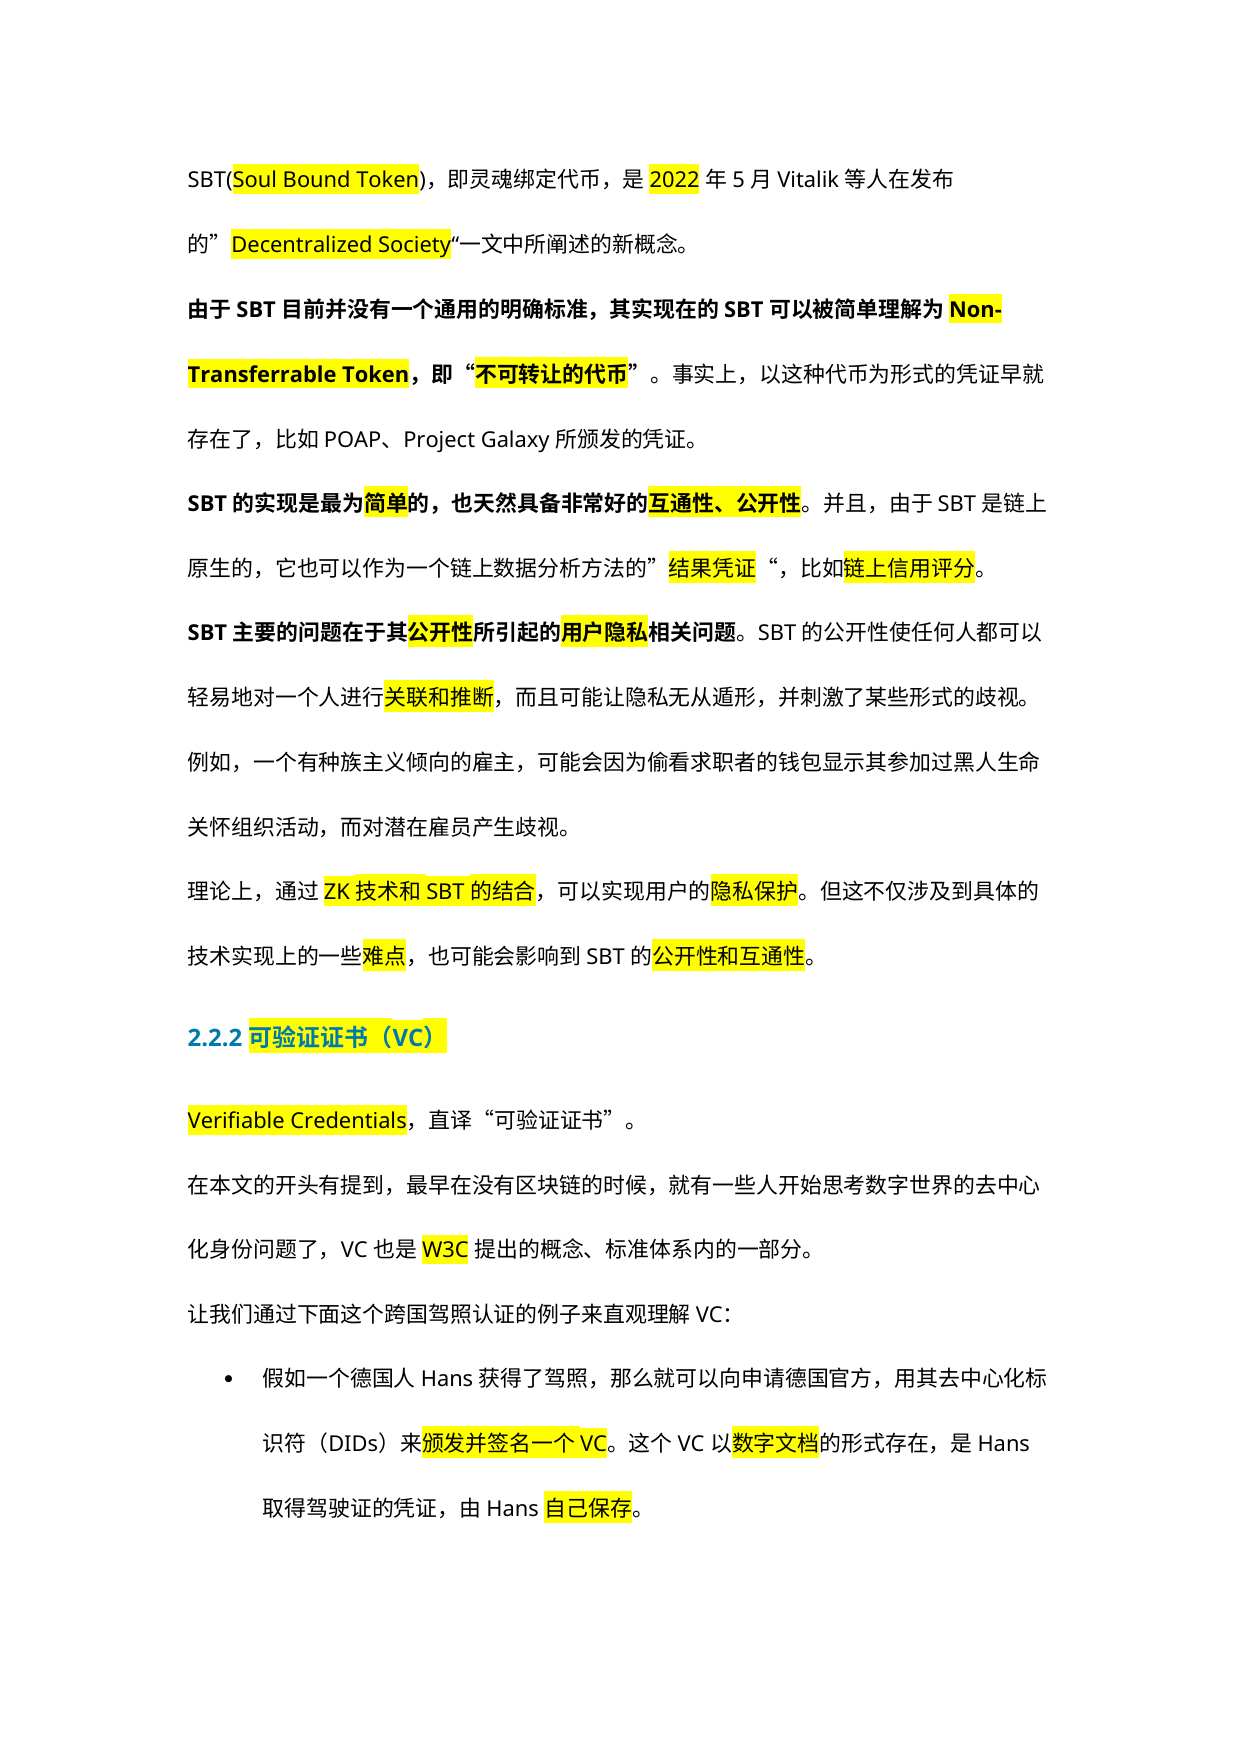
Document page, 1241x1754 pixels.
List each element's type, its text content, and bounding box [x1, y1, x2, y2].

text Verifiable Credentials，直译“可验证证书”。 [187, 1103, 1053, 1135]
text 由于 SBT 目前并没有一个通用的明确标准，其实现在的 SBT 可以被简单理解为 Non-Transferrable Token，即“不可转让的代币”。事实上，以这种代币为形式的凭证早就存在了，比如 POAP、Project Galaxy 所颁发的凭证。 [187, 291, 1053, 454]
text SBT(Soul Bound Token)，即灵魂绑定代币，是 2022 年 5 月 Vitalik 等人在发布的”Decentralized Society“一文中所阐述的新概念。 [187, 162, 1053, 259]
text SBT 主要的问题在于其公开性所引起的用户隐私相关问题。SBT 的公开性使任何人都可以轻易地对一个人进行关联和推断，而且可能让隐私无从遁形，并刺激了某些形式的歧视。例如，一个有种族主义倾向的雇主，可能会因为偷看求职者的钱包显示其参加过黑人生命关怀组织活动，而对潜在雇员产生歧视。 [187, 615, 1053, 842]
list 假如一个德国人 Hans 获得了驾照，那么就可以向申请德国官方，用其去中心化标识符（DIDs）来颁发并签名一个 VC。这个 VC 以数字文档的形式存在，是 Hans 取得驾驶证的凭证，由 Hans 自己保存。 [225, 1361, 1053, 1523]
text SBT 的实现是最为简单的，也天然具备非常好的互通性、公开性。并且，由于 SBT 是链上原生的，它也可以作为一个链上数据分析方法的”结果凭证“，比如链上信用评分。 [187, 486, 1053, 583]
text 2.2.2 可验证证书（VC） [187, 1003, 1053, 1068]
text 让我们通过下面这个跨国驾照认证的例子来直观理解 VC： [187, 1296, 1053, 1329]
text 理论上，通过 ZK 技术和 SBT 的结合，可以实现用户的隐私保护。但这不仅涉及到具体的技术实现上的一些难点，也可能会影响到 SBT 的公开性和互通性。 [187, 874, 1053, 971]
text 在本文的开头有提到，最早在没有区块链的时候，就有一些人开始思考数字世界的去中心化身份问题了，VC 也是 W3C 提出的概念、标准体系内的一部分。 [187, 1167, 1053, 1265]
